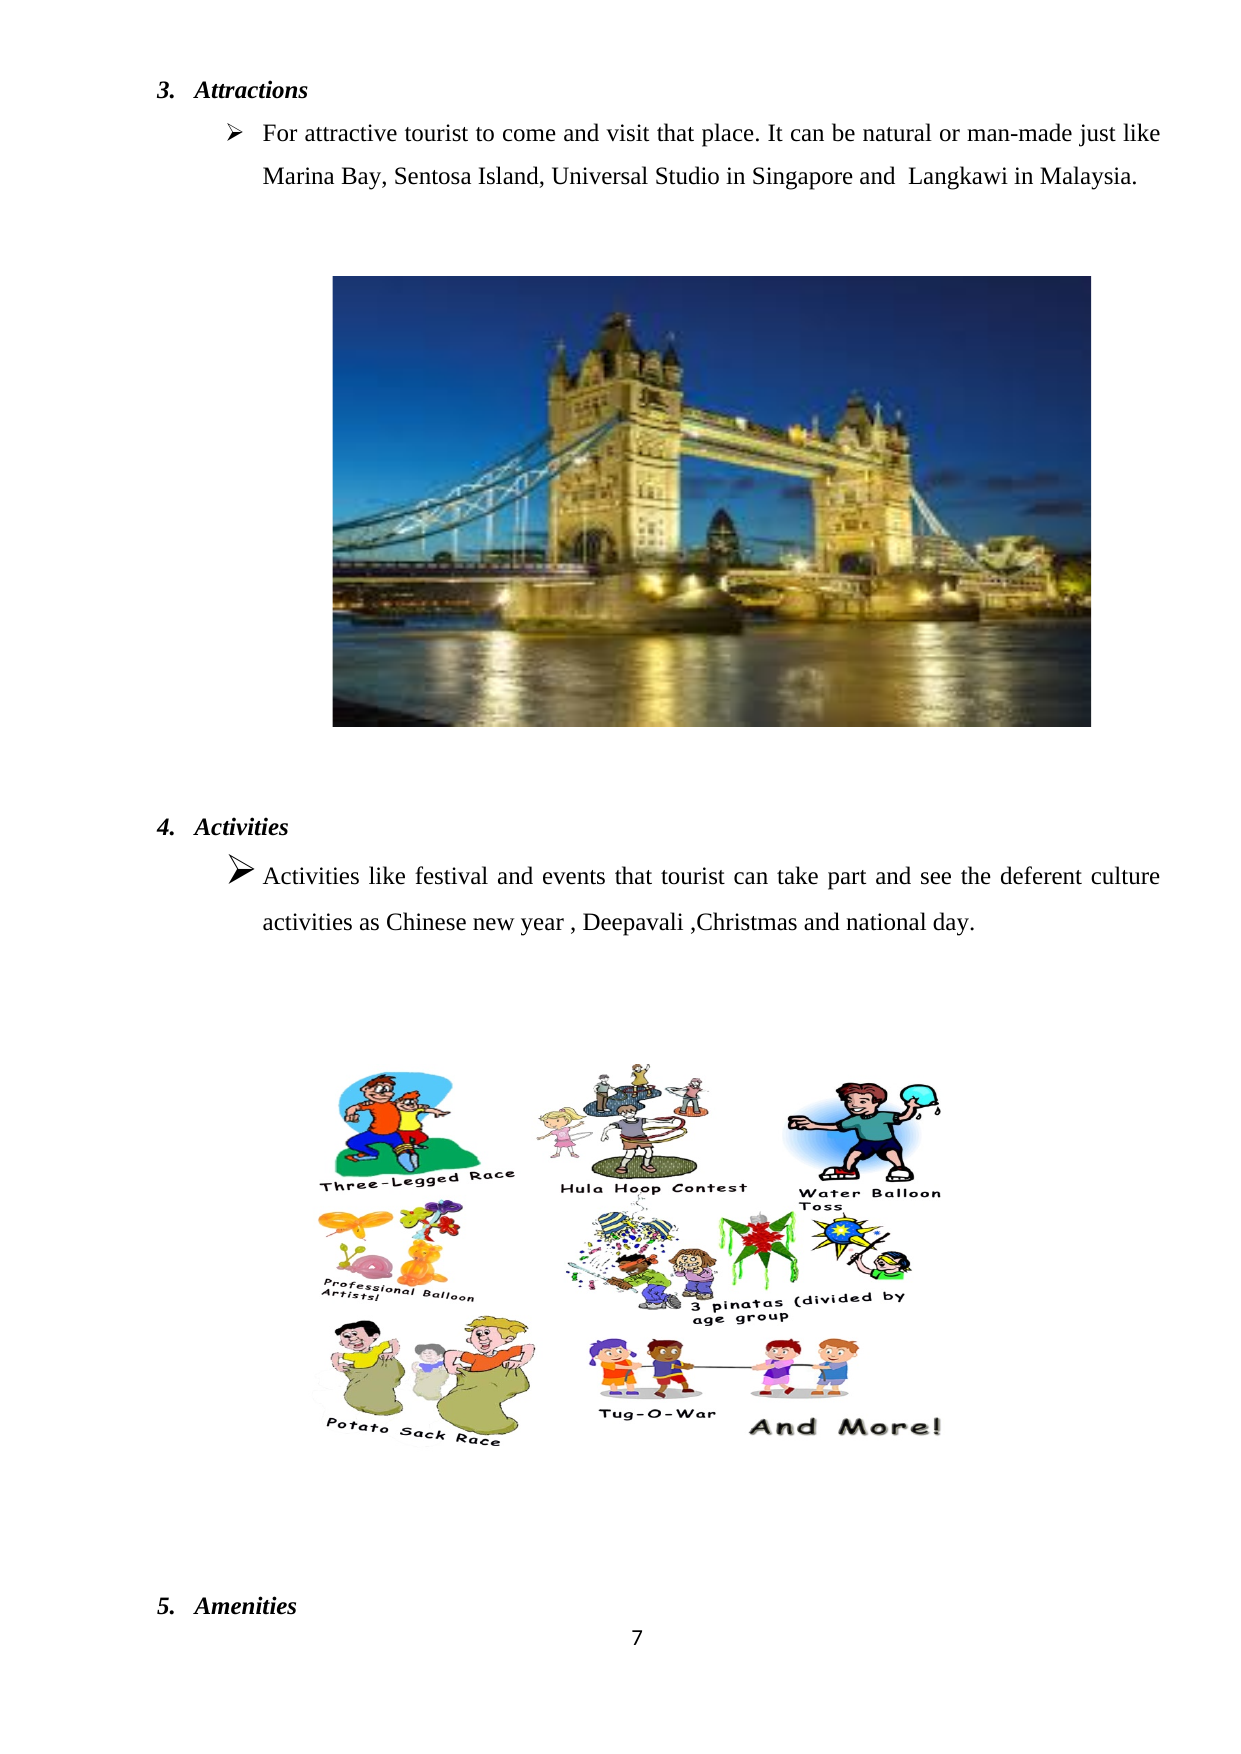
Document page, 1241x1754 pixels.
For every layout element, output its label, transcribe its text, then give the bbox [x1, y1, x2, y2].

list Activities [157, 812, 1161, 841]
picture [332, 276, 1092, 727]
picture [302, 1064, 971, 1454]
list Attractions [157, 75, 1161, 104]
list Activities like festival and events that tourist can take part and see the deferent culture activities as Chinese new year , Deepavali ,Christmas and national day. [225, 855, 1161, 936]
list For attractive tourist to come and visit that place. It can be natural or man-made just like Marina Bay, Sentosa Island, Universal Studio in Singapore and Langkawi in Malaysia. [225, 118, 1161, 190]
list Amenities [157, 1591, 1161, 1620]
